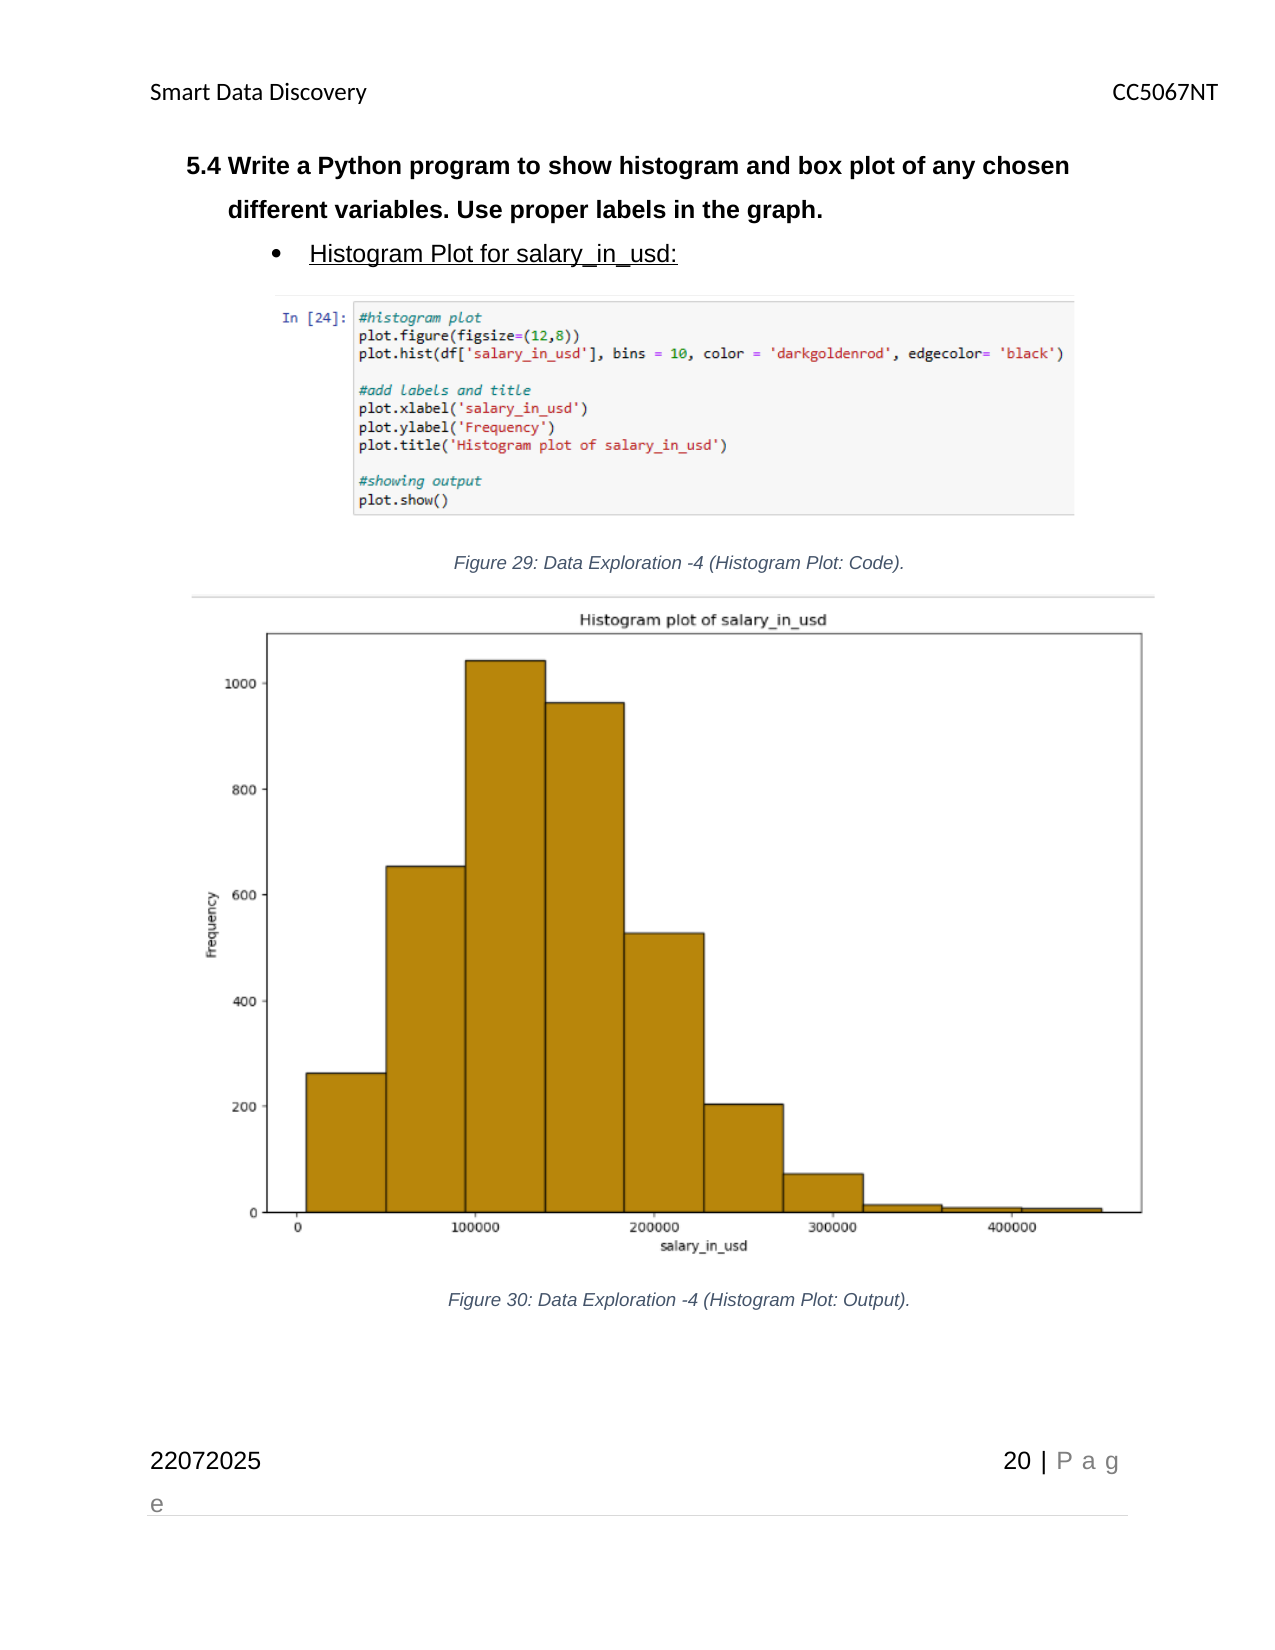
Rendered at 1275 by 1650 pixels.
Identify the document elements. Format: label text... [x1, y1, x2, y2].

subtitle Write a Python program to show histogram and box plot of any chosen different variables. Use proper labels in the graph. [186, 151, 1154, 223]
text Figure 30: Data Exploration -4 (Histogram Plot: Output). [150, 1289, 1210, 1311]
text Figure 29: Data Exploration -4 (Histogram Plot: Code). [150, 552, 1210, 573]
picture [275, 295, 1075, 525]
picture [191, 594, 1155, 1262]
list Histogram Plot for salary_in_usd: [272, 239, 1210, 267]
